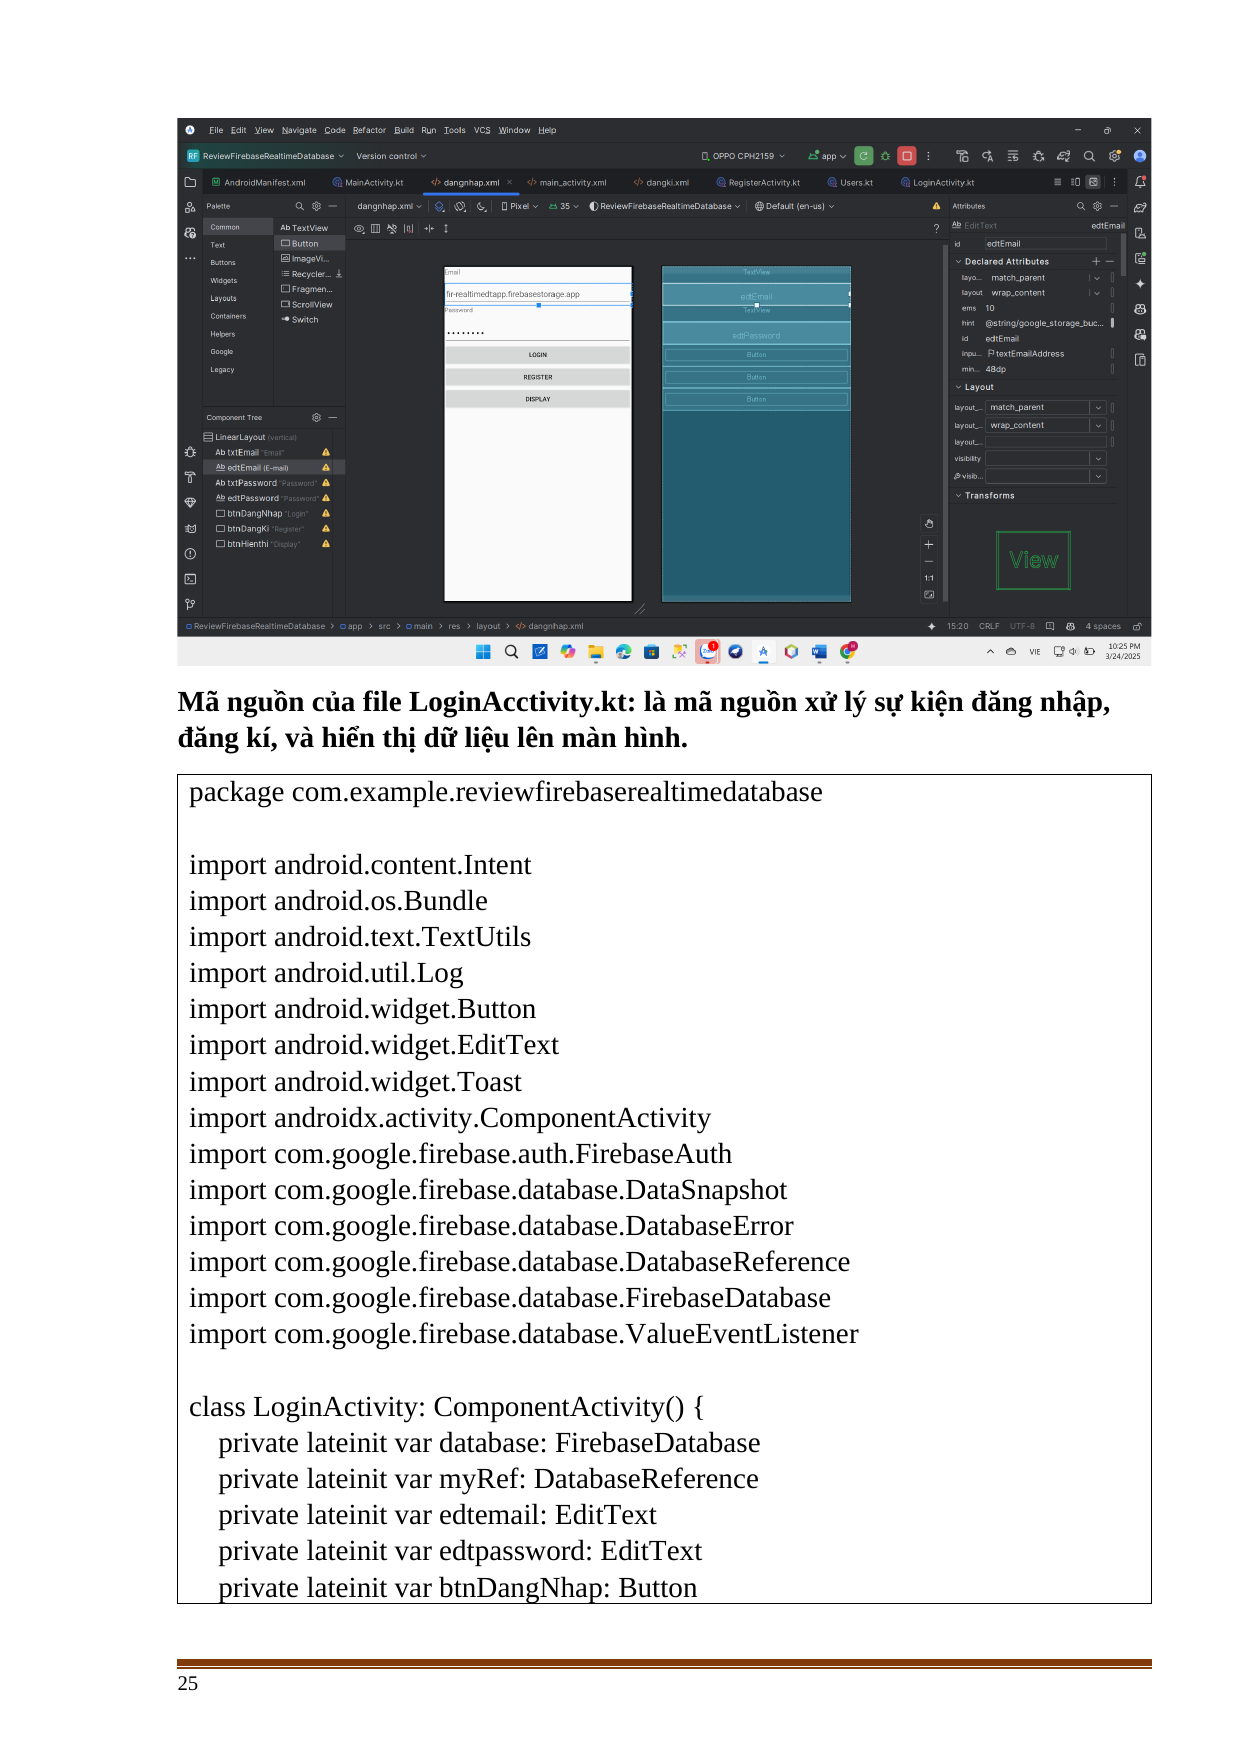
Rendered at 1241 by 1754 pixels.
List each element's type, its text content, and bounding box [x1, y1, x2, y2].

text Mã nguồn của file LoginAcctivity.kt: là mã nguồn xử lý sự kiện đăng nhập, đăng kí, và hiển thị dữ liệu lên màn hình. [177, 684, 1152, 754]
picture [177, 118, 1152, 666]
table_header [178, 775, 1151, 1603]
